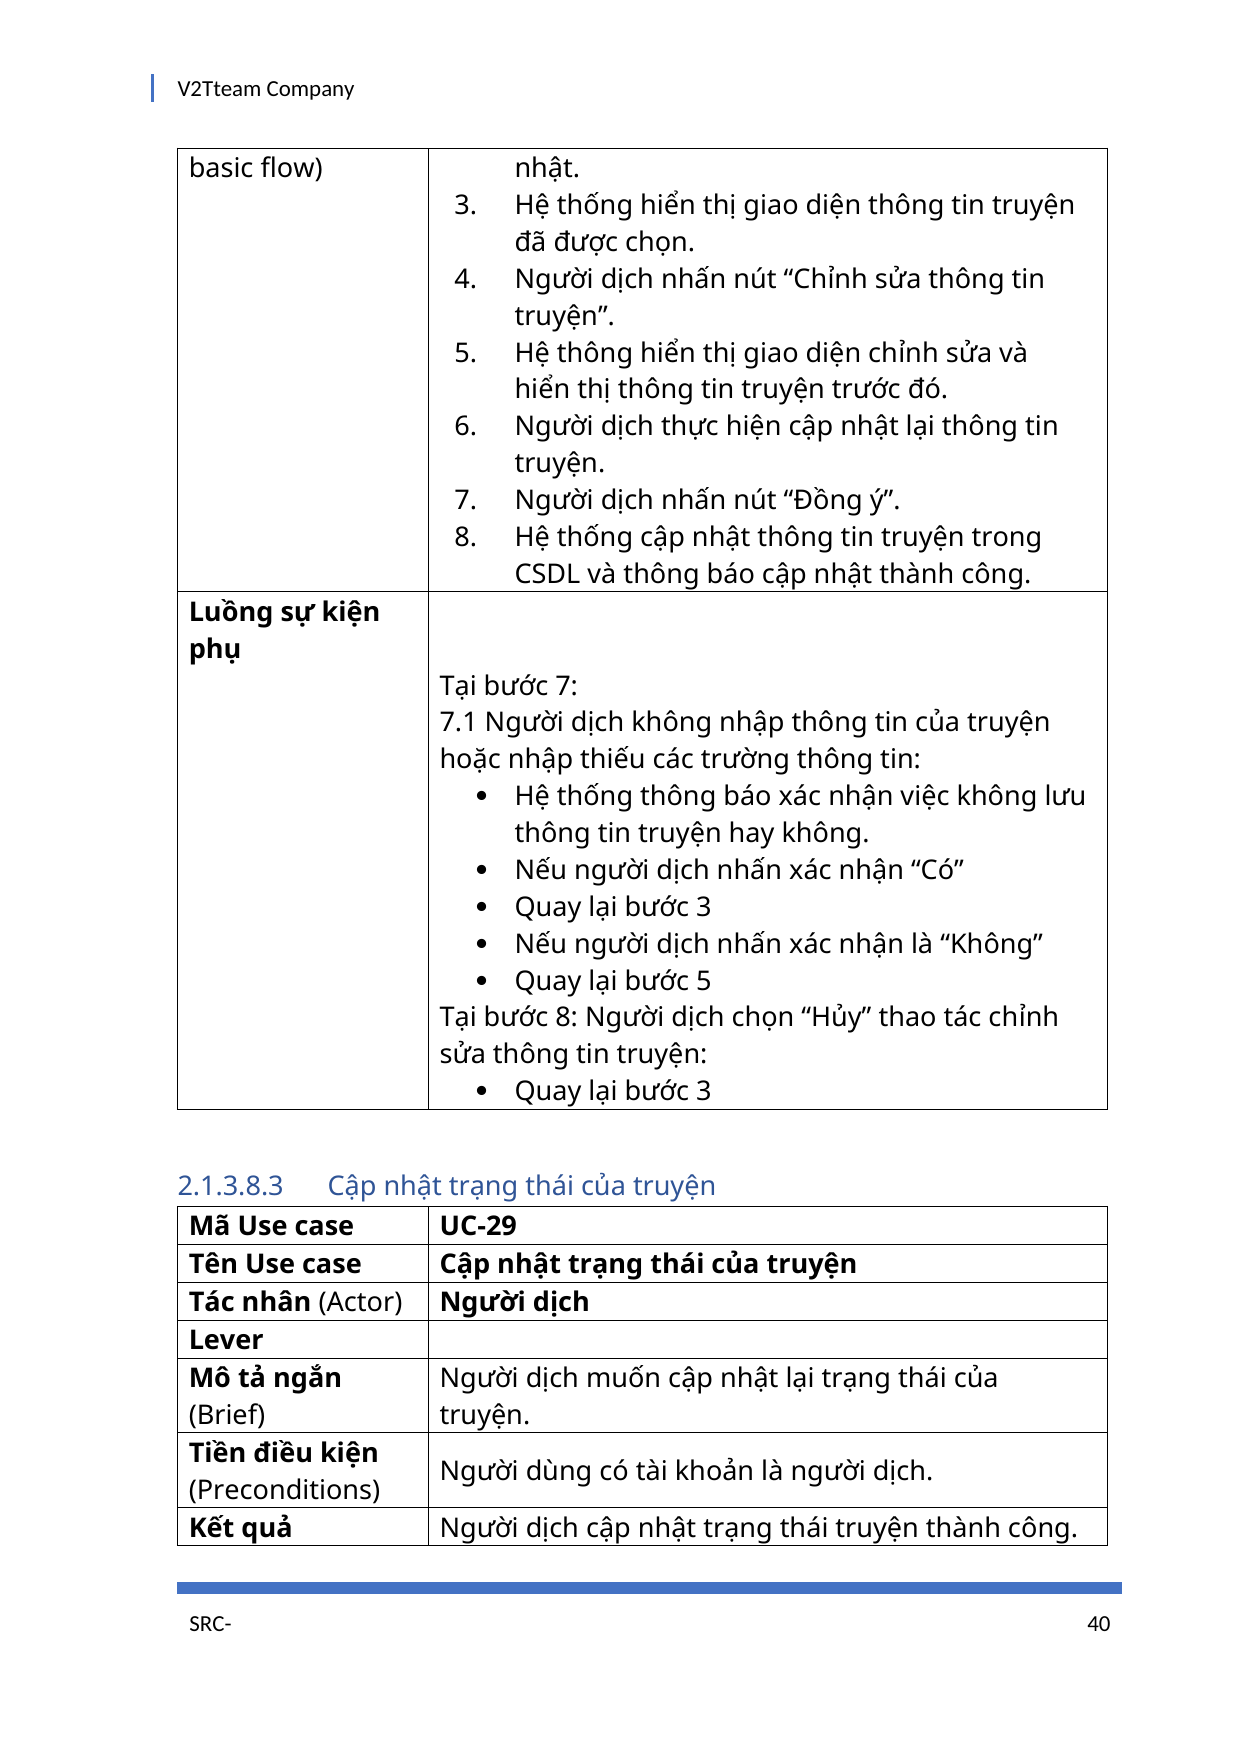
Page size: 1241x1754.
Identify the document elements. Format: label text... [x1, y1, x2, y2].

table_header Mã Use case [178, 1207, 428, 1244]
table_cell Tiền điều kiện (Preconditions) [178, 1433, 428, 1507]
table_cell Tác nhân (Actor) [178, 1283, 428, 1319]
table_cell Người dịch muốn cập nhật lại trạng thái của truyện. [429, 1359, 1107, 1432]
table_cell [178, 149, 428, 591]
table_cell Lever [178, 1321, 428, 1357]
table_cell Người dịch [429, 1283, 1107, 1319]
table_cell Tại bước 7: 7.1 Người dịch không nhập thông tin của truyện hoặc nhập thiếu các trường thông tin: Hệ thống thông báo xác nhận việc không lưu thông tin truyện hay không. Nếu người dịch nhấn xác nhận “Có” Quay lại bước 3 Nếu người dịch nhấn xác nhận là “Không” Quay lại bước 5 Tại bước 8: Người dịch chọn “Hủy” thao tác chỉnh sửa thông tin truyện: Quay lại bước 3 [429, 592, 1107, 1108]
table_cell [429, 1508, 1107, 1545]
table_header UC-29 [429, 1207, 1107, 1244]
table_cell [429, 1321, 1107, 1357]
table_cell Tên Use case [178, 1245, 428, 1282]
table_cell Luồng sự kiện phụ [178, 592, 428, 1108]
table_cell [178, 1508, 428, 1545]
subtitle Cập nhật trạng thái của truyện [177, 1166, 1122, 1203]
table_cell Mô tả ngắn (Brief) [178, 1359, 428, 1432]
table_cell Cập nhật trạng thái của truyện [429, 1245, 1107, 1282]
table_cell Người dùng có tài khoản là người dịch. [429, 1433, 1107, 1507]
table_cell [429, 149, 1107, 591]
